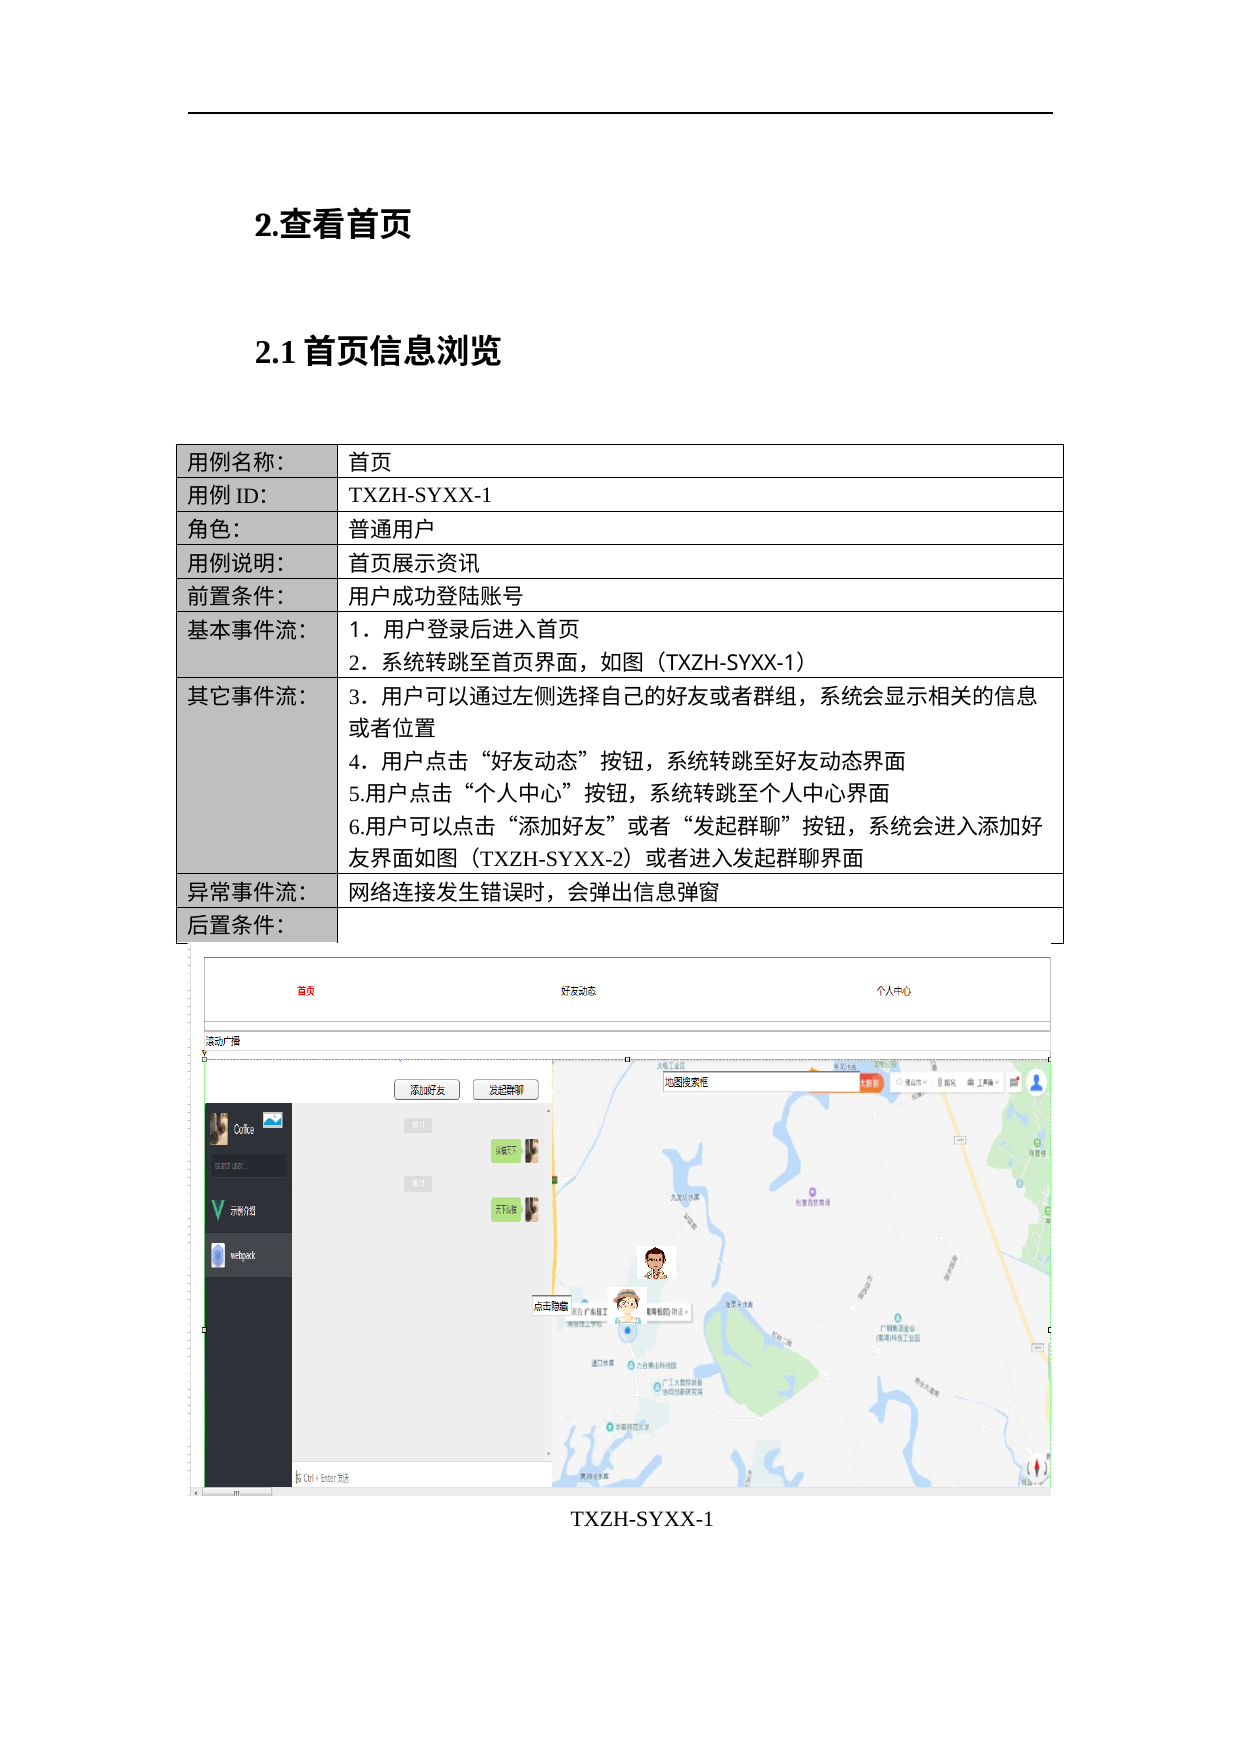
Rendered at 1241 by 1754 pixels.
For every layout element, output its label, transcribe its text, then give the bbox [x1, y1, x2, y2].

table_cell 网络连接发生错误时，会弹出信息弹窗 [338, 874, 1063, 907]
text TXZH-SYXX-1 [187, 1502, 1053, 1535]
table_cell 用例说明： [177, 545, 337, 578]
table_header 首页 [338, 445, 1063, 477]
table_cell 首页展示资讯 [338, 545, 1063, 578]
table_cell 异常事件流： [177, 874, 337, 907]
table_cell 3．用户可以通过左侧选择自己的好友或者群组，系统会显示相关的信息或者位置 4．用户点击“好友动态”按钮，系统转跳至好友动态界面 5.用户点击“个人中心”按钮，系统转跳至个人中心界面 6.用户可以点击“添加好友”或者“发起群聊”按钮，系统会进入添加好友界面如图（TXZH-SYXX-2）或者进入发起群聊界面 [338, 678, 1063, 873]
table_cell 用户成功登陆账号 [338, 579, 1063, 611]
subtitle 2.1首页信息浏览 [187, 316, 1053, 381]
table_cell 用例ID： [177, 478, 337, 511]
table_header 用例名称： [177, 445, 337, 477]
picture [187, 943, 1051, 1496]
table_cell 1．用户登录后进入首页 2．系统转跳至首页界面，如图（TXZH-SYXX-1） [338, 612, 1063, 677]
table_cell 其它事件流： [177, 678, 337, 873]
table_cell 基本事件流： [177, 612, 337, 677]
table_cell 角色： [177, 512, 337, 544]
table_cell [338, 908, 1063, 942]
table_cell 前置条件： [177, 579, 337, 611]
table_cell 后置条件： [177, 908, 337, 942]
subtitle 2.查看首页 [187, 189, 1053, 254]
table_cell 普通用户 [338, 512, 1063, 544]
table_cell TXZH-SYXX-1 [338, 478, 1063, 511]
